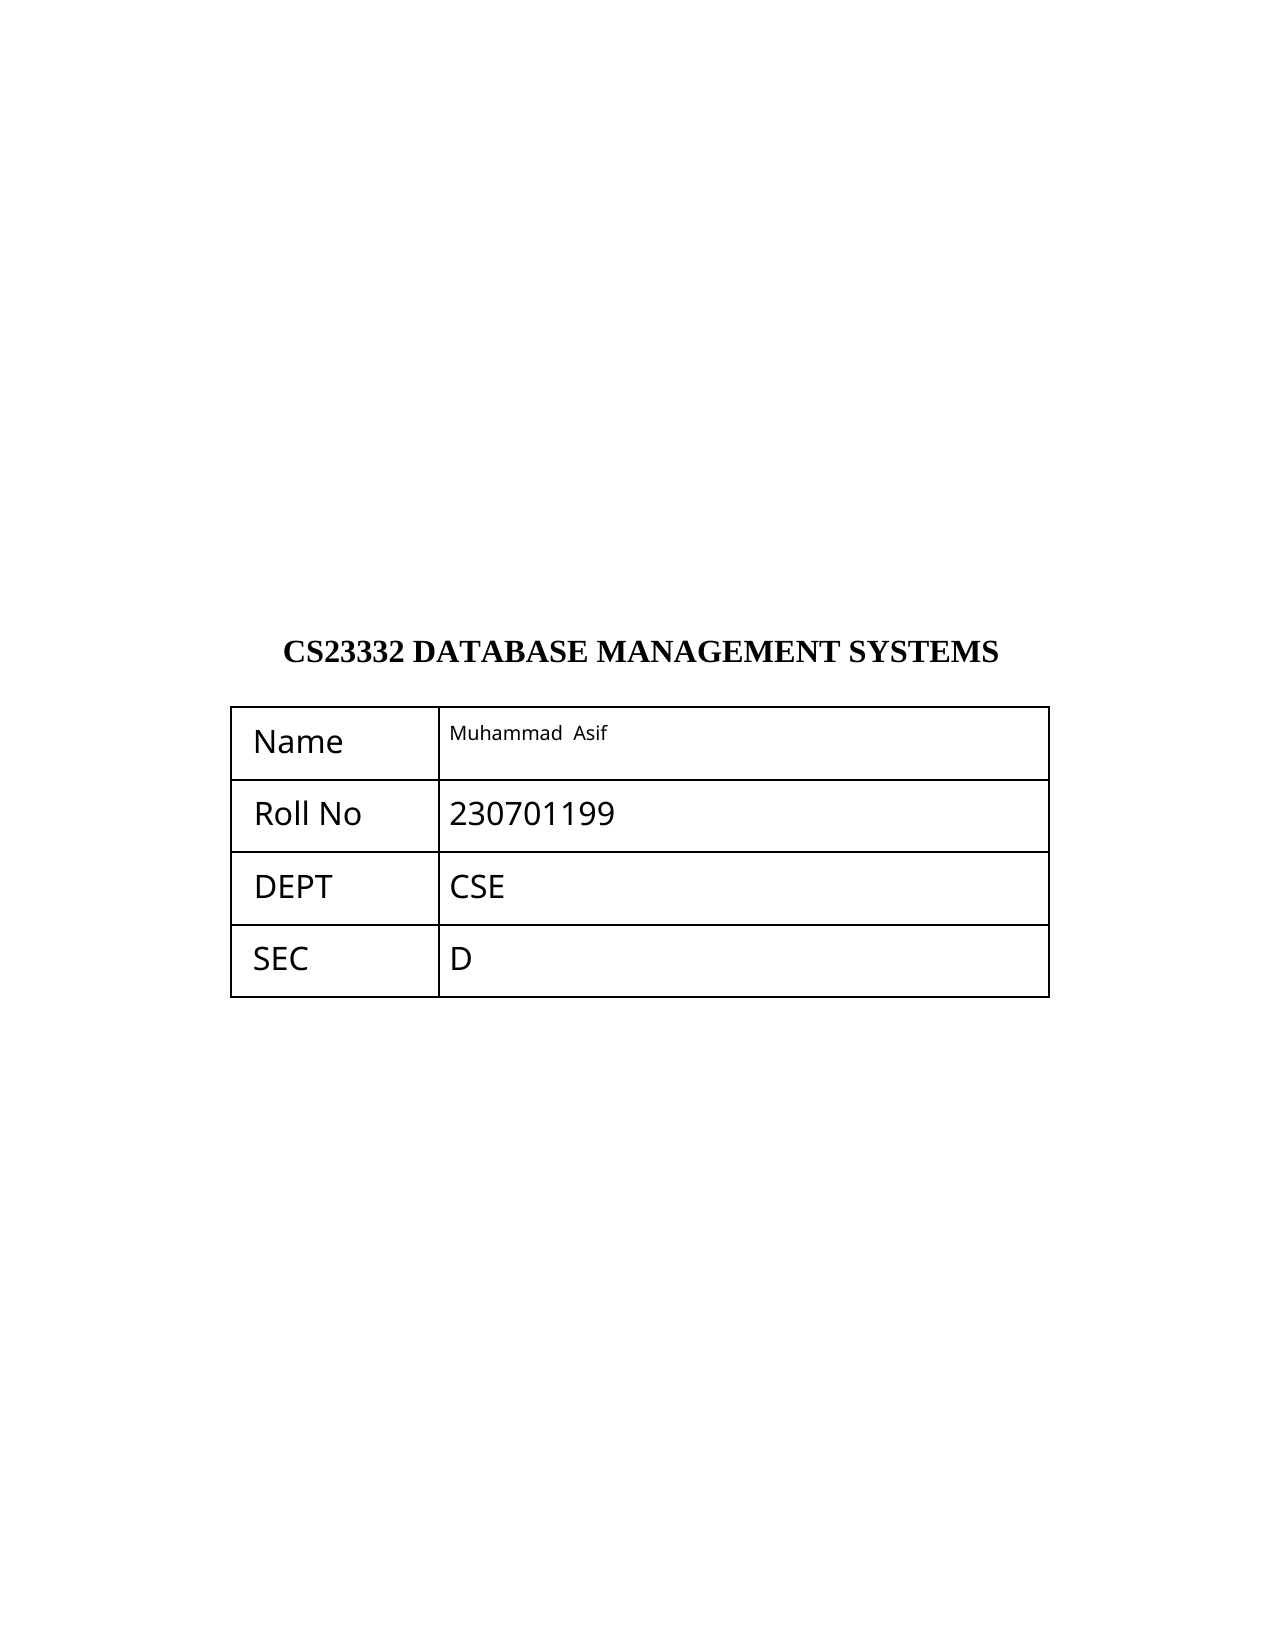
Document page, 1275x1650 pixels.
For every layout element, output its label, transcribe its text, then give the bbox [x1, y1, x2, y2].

table_cell 230701199 [440, 781, 1048, 851]
table_header Muhammad Asif [440, 708, 1048, 779]
table_cell SEC [232, 926, 438, 996]
table_cell Roll No [232, 781, 438, 851]
table_header Name [232, 708, 438, 779]
text CS23332 DATABASE MANAGEMENT SYSTEMS [150, 632, 999, 669]
table_cell DEPT [232, 853, 438, 924]
table_cell CSE [440, 853, 1048, 924]
table_cell D [440, 926, 1048, 996]
